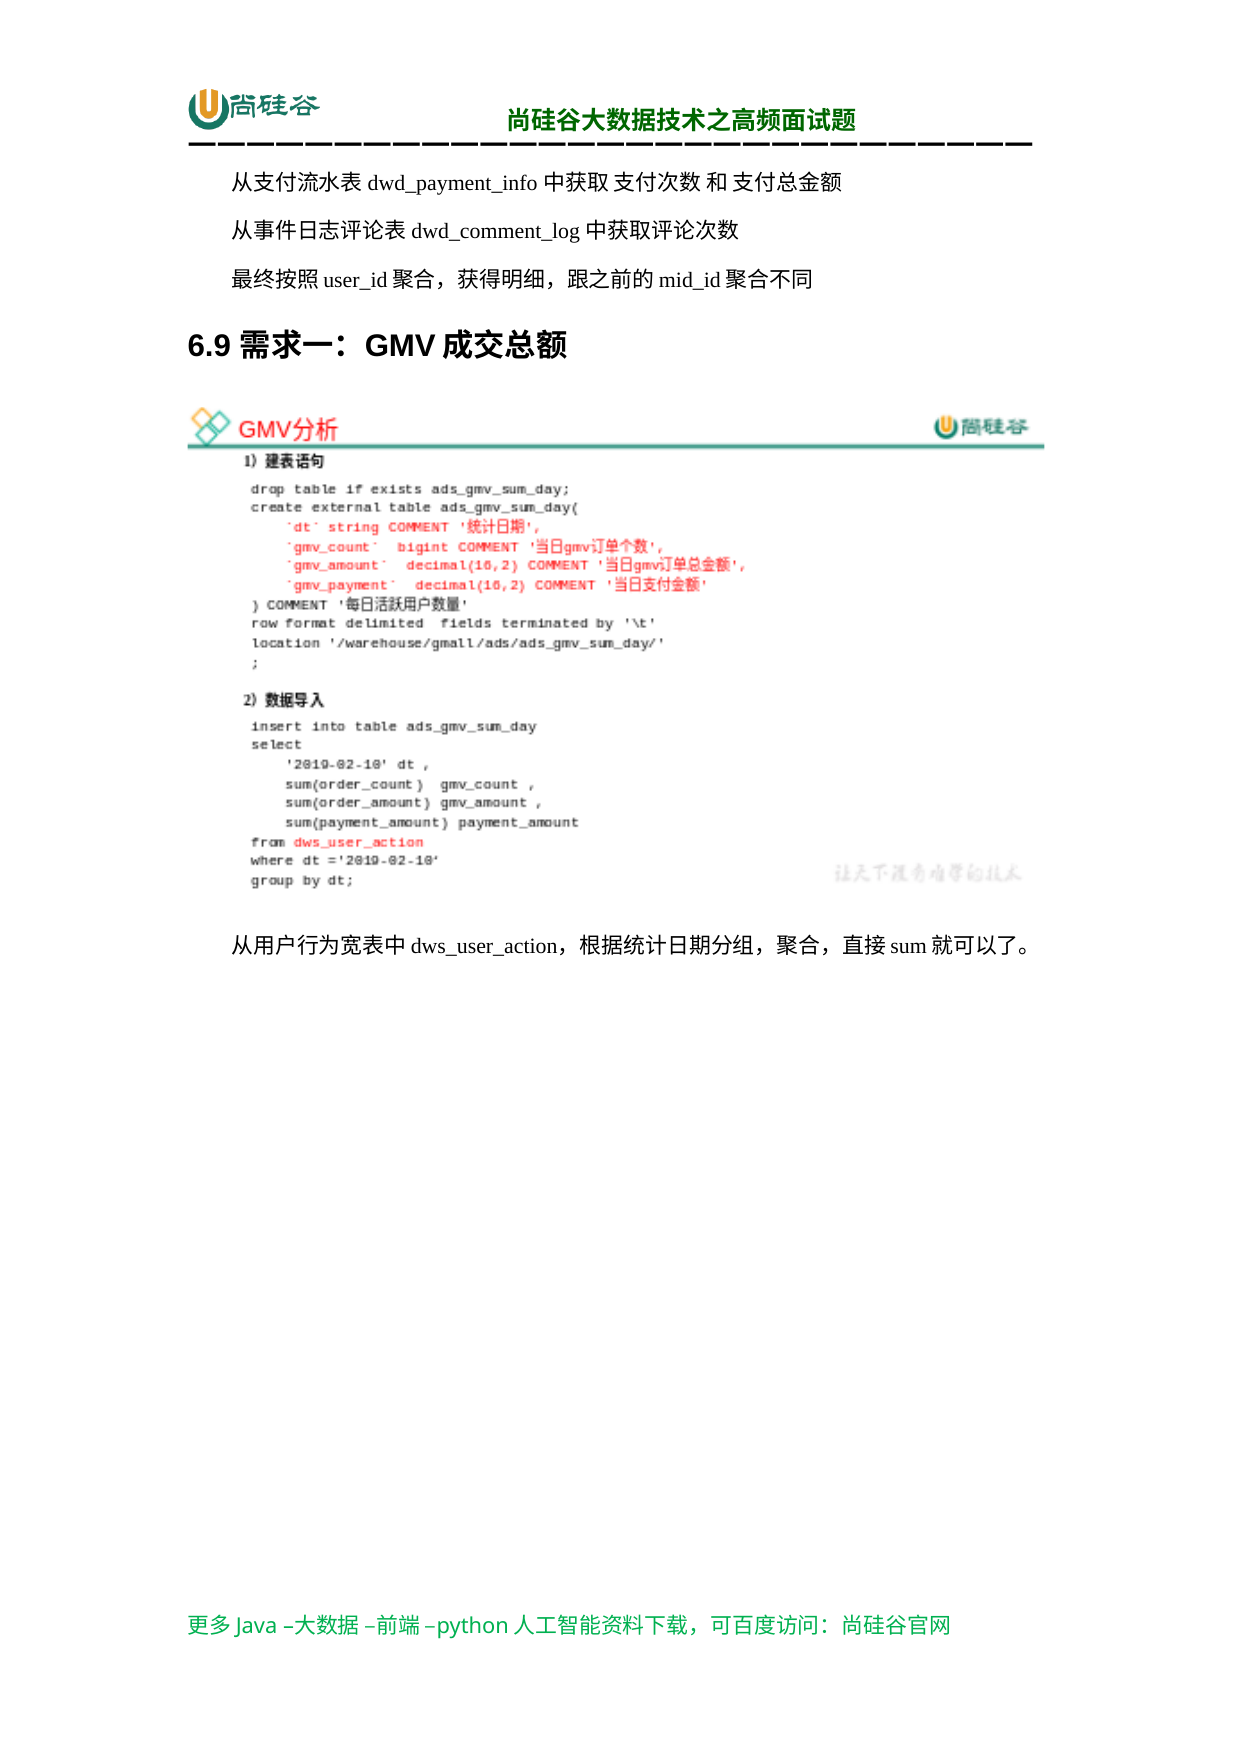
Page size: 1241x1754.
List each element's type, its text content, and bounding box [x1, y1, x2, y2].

text 从支付流水表 dwd_payment_info 中获取 支付次数 和 支付总金额 [231, 165, 1053, 197]
text 最终按照user_id聚合，获得明细，跟之前的mid_id聚合不同 [187, 261, 1053, 294]
text 从事件日志评论表 dwd_comment_log 中获取评论次数 [231, 213, 1053, 246]
text 从用户行为宽表中dws_user_action，根据统计日期分组，聚合，直接sum就可以了。 [231, 927, 1053, 960]
subtitle 6.9 需求一：GMV成交总额 [187, 310, 1053, 375]
